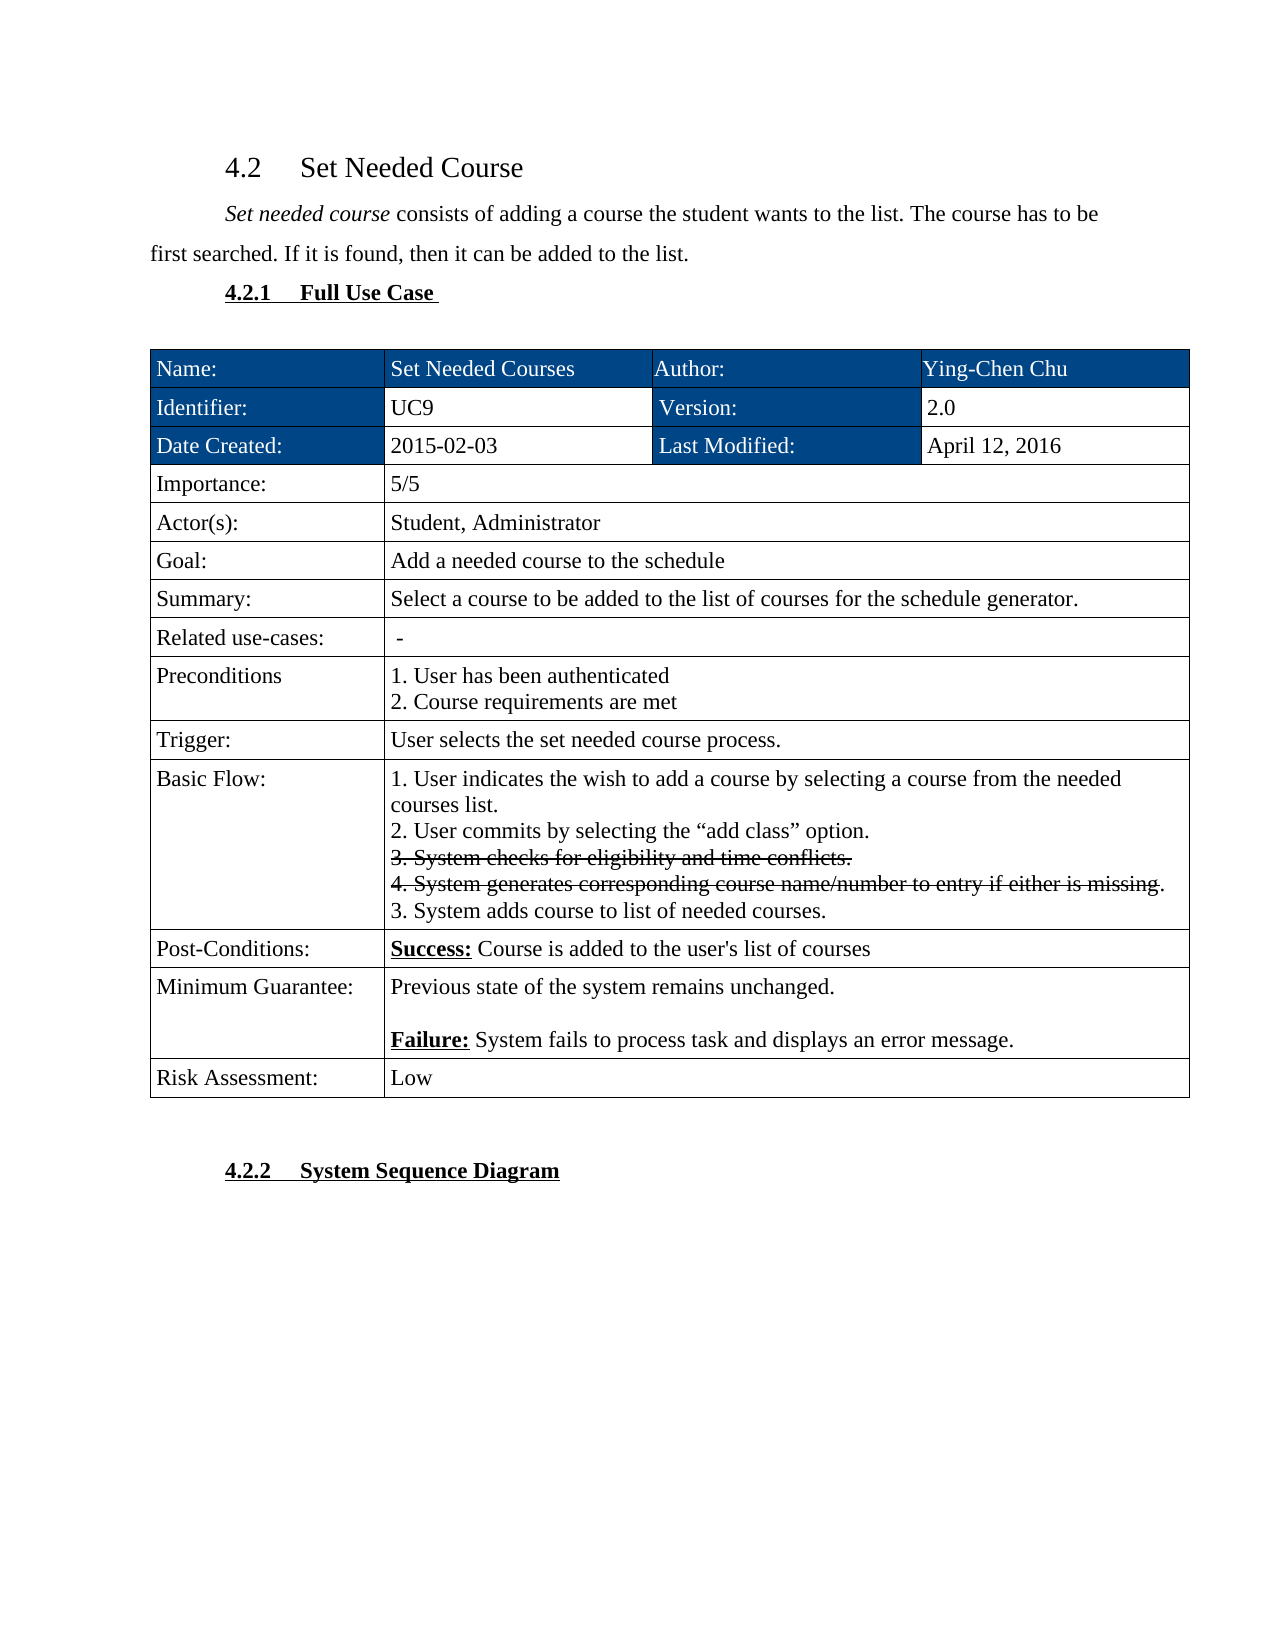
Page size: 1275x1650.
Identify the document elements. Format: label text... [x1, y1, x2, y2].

table_header Ying-Chen Chu [922, 350, 1189, 387]
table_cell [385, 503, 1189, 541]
table_header Author: [653, 350, 921, 387]
text 4.2 Set Needed Course [150, 150, 1125, 183]
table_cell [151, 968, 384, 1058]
table_cell April 12, 2016 [922, 427, 1189, 464]
table_cell UC9 [385, 388, 652, 426]
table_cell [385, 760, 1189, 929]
table_header Set Needed Courses [385, 350, 652, 387]
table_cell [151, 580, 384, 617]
text Set needed course consists of adding a course the student wants to the list. The course has to be first searched. If it is found, then it can be added to the list. [150, 200, 1125, 266]
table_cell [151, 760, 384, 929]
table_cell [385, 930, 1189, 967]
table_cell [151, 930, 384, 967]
table_cell Version: [653, 388, 921, 426]
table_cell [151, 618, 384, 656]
table_cell Last Modified: [653, 427, 921, 464]
table_cell Date Created: [151, 427, 384, 464]
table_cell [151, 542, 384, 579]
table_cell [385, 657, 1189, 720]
table_cell 2015-02-03 [385, 427, 652, 464]
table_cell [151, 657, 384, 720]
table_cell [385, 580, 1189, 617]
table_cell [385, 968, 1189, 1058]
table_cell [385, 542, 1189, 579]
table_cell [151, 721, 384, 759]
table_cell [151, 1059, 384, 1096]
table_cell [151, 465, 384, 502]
table_cell 2.0 [922, 388, 1189, 426]
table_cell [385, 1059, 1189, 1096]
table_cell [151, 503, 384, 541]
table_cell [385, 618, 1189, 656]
table_header Name: [151, 350, 384, 387]
table_cell Identifier: [151, 388, 384, 426]
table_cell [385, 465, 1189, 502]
text 4.2.2 System Sequence Diagram [150, 1157, 1125, 1184]
text 4.2.1 Full Use Case [150, 279, 1125, 306]
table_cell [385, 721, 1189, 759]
